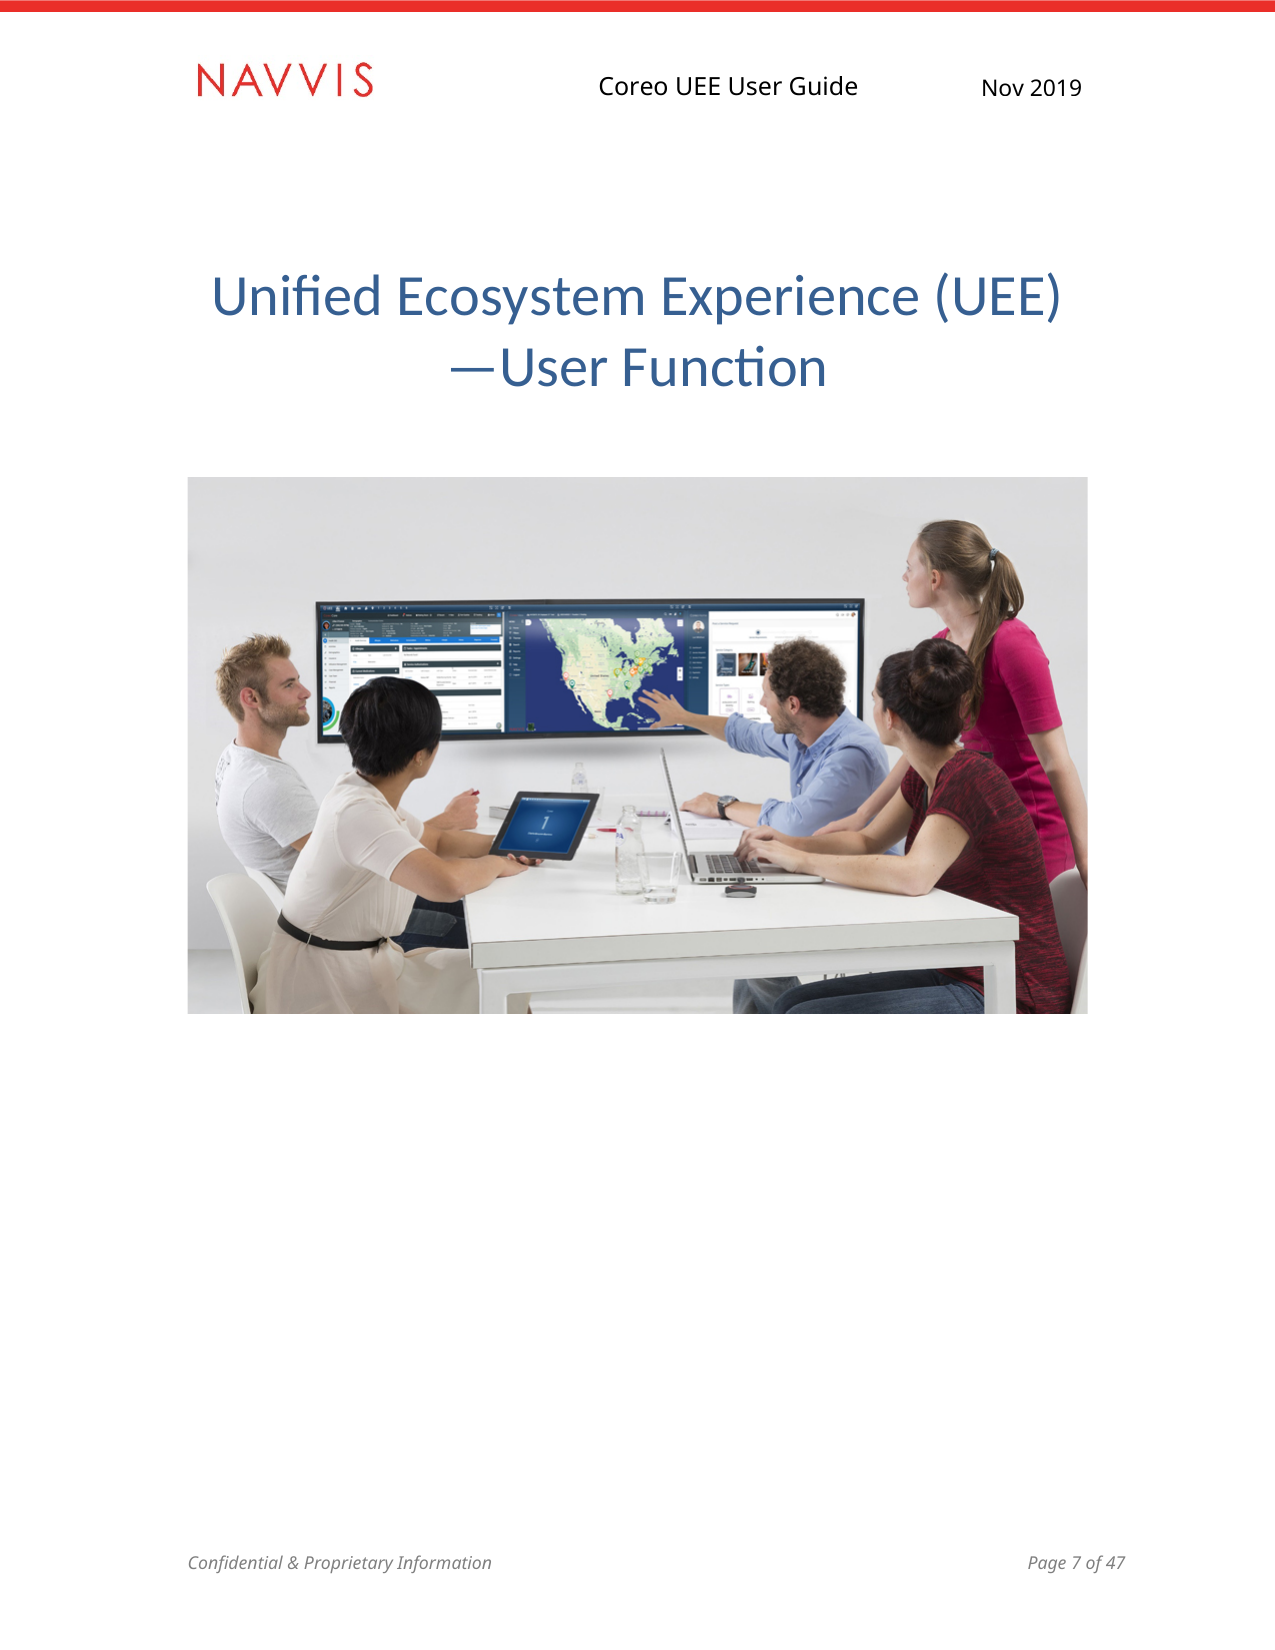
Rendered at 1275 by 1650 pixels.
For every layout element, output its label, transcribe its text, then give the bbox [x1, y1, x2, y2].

picture [187, 55, 383, 104]
title Unified Ecosystem Experience (UEE)—User Function [187, 259, 1087, 401]
picture [187, 477, 1088, 1014]
